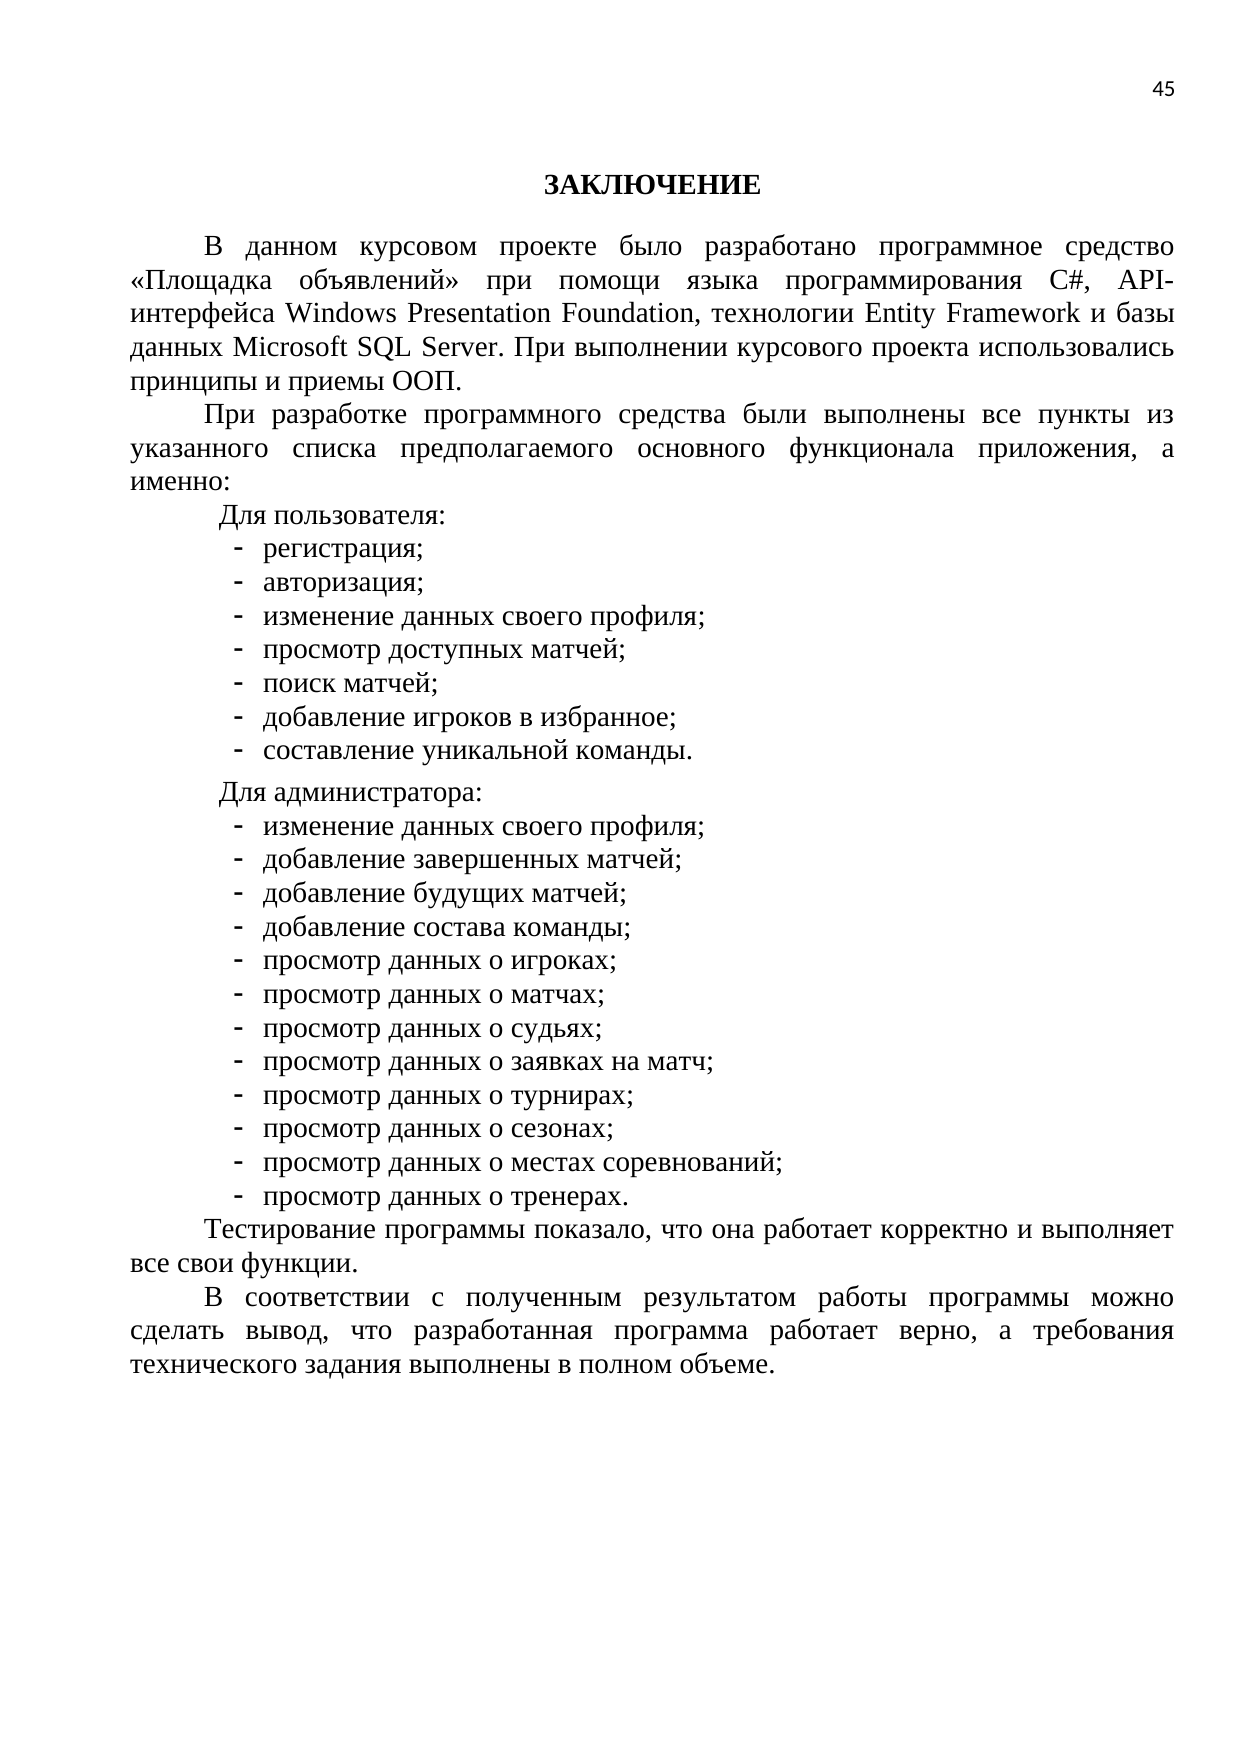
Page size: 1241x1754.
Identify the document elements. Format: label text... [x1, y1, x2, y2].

list изменение данных своего профиля; [233, 808, 1175, 841]
list добавление завершенных матчей; [233, 841, 1175, 875]
text Для пользователя: [130, 497, 1175, 530]
list просмотр данных о тренерах. [233, 1178, 1175, 1212]
list добавление будущих матчей; [233, 875, 1175, 909]
list изменение данных своего профиля; [233, 598, 1175, 631]
list просмотр данных о заявках на матч; [233, 1043, 1175, 1077]
list регистрация; [233, 530, 1175, 564]
text При разработке программного средства были выполнены все пункты из указанного списка предполагаемого основного функционала приложения, а именно: [130, 396, 1175, 497]
text Для администратора: [130, 774, 1175, 808]
list авторизация; [233, 564, 1175, 598]
text Тестирование программы показало, что она работает корректно и выполняет все свои функции. [130, 1212, 1175, 1279]
list составление уникальной команды. [233, 732, 1175, 766]
list просмотр данных о сезонах; [233, 1111, 1175, 1144]
list просмотр данных о местах соревнований; [233, 1144, 1175, 1178]
list просмотр доступных матчей; [233, 631, 1175, 665]
list просмотр данных о игроках; [233, 942, 1175, 976]
list просмотр данных о турнирах; [233, 1077, 1175, 1111]
text В соответствии с полученным результатом работы программы можно сделать вывод, что разработанная программа работает верно, а требования технического задания выполнены в полном объеме. [130, 1279, 1175, 1379]
list добавление игроков в избранное; [233, 699, 1175, 732]
text В данном курсовом проекте было разработано программное средство «Площадка объявлений» при помощи языка программирования C#, API-интерфейса Windows Presentation Foundation, технологии Entity Framework и базы данных Microsoft SQL Server. При выполнении курсового проекта использовались принципы и приемы ООП. [130, 228, 1175, 396]
list поиск матчей; [233, 665, 1175, 699]
list добавление состава команды; [233, 909, 1175, 942]
list просмотр данных о судьях; [233, 1010, 1175, 1043]
list просмотр данных о матчах; [233, 976, 1175, 1010]
subtitle ЗАКЛЮЧЕНИЕ [130, 167, 1175, 201]
